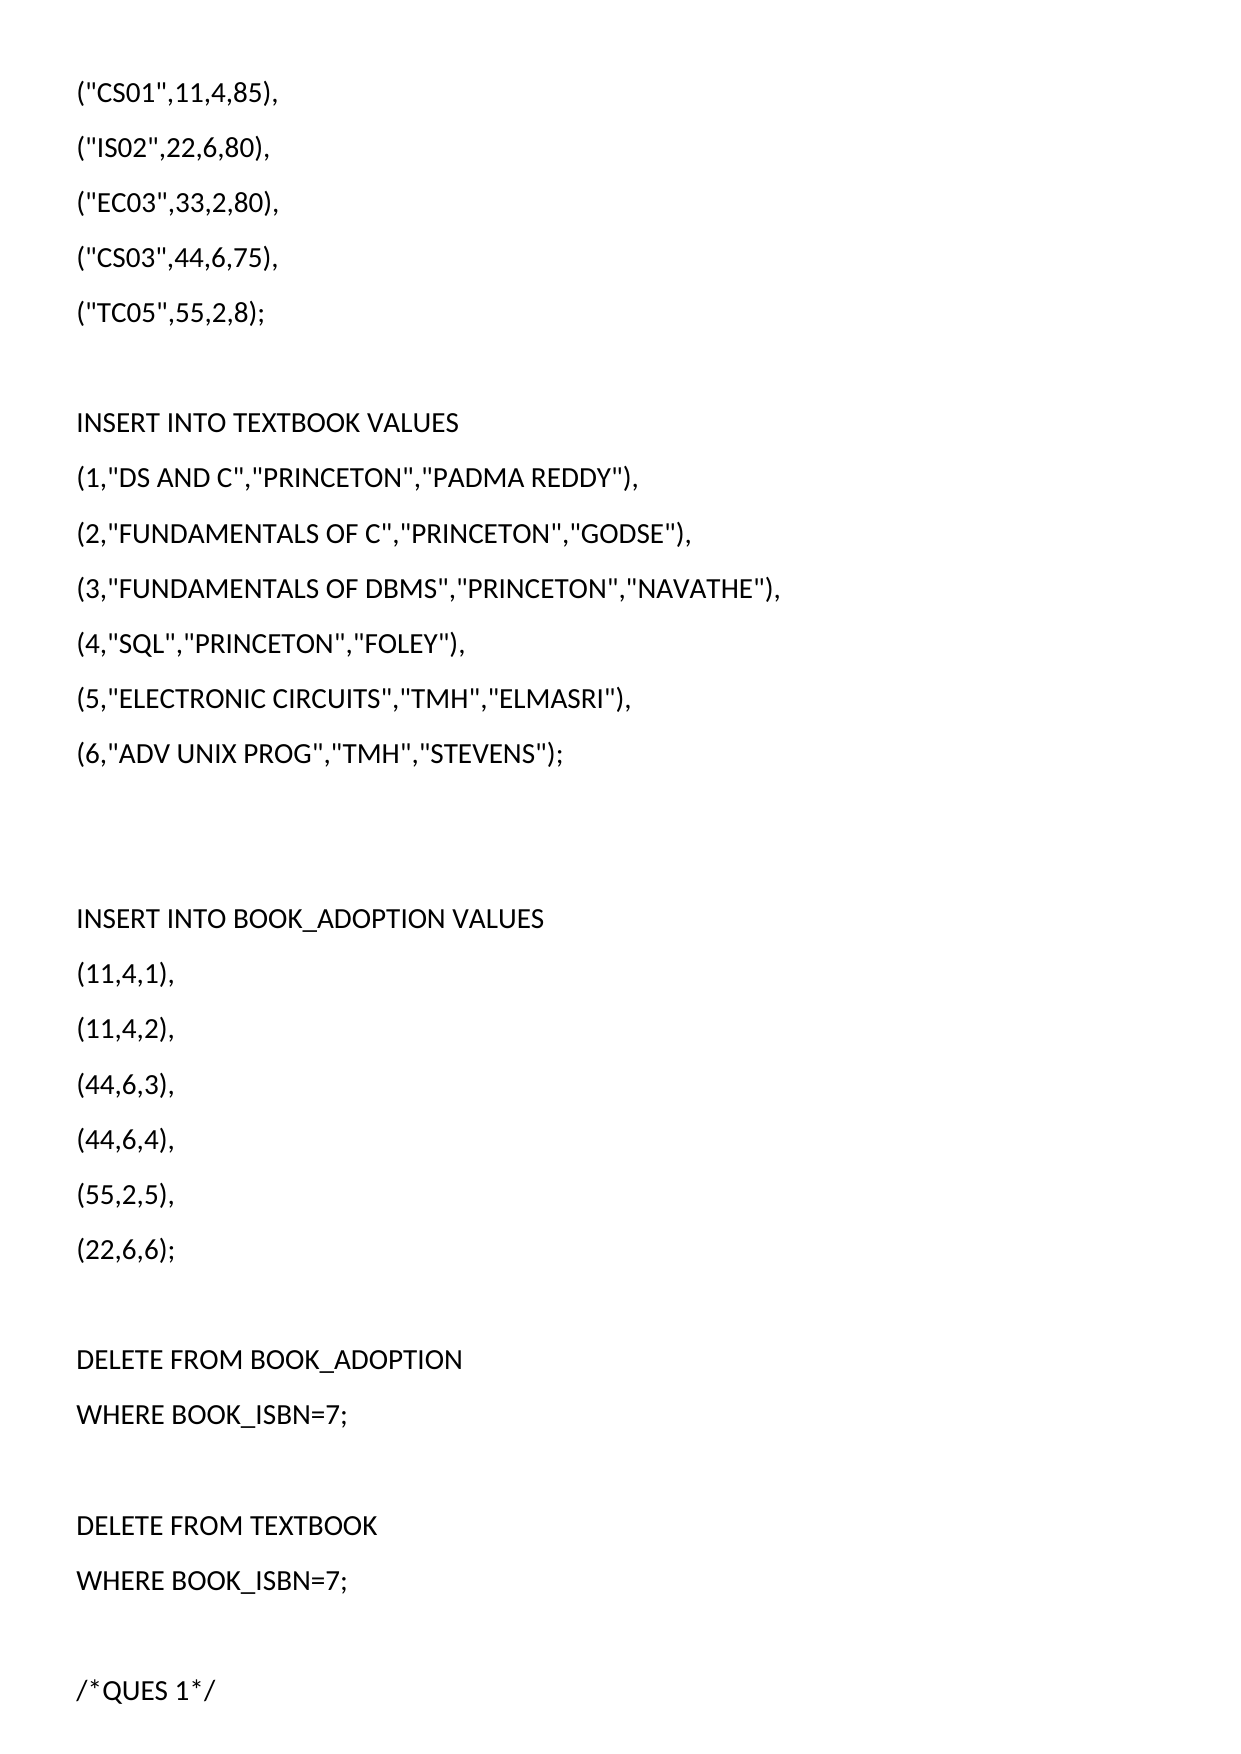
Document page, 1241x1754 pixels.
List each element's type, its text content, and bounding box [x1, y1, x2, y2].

text ("EC03",33,2,80), [76, 184, 1090, 220]
text (4,"SQL","PRINCETON","FOLEY"), [76, 625, 1090, 661]
text (44,6,4), [76, 1121, 1090, 1156]
text /*QUES 1*/ [76, 1672, 1090, 1707]
text (2,"FUNDAMENTALS OF C","PRINCETON","GODSE"), [76, 515, 1090, 550]
text (22,6,6); [76, 1231, 1090, 1267]
text INSERT INTO TEXTBOOK VALUES [76, 404, 1090, 440]
text INSERT INTO BOOK_ADOPTION VALUES [76, 900, 1090, 936]
text ("IS02",22,6,80), [76, 129, 1090, 164]
text WHERE BOOK_ISBN=7; [76, 1396, 1090, 1432]
text ("TC05",55,2,8); [76, 294, 1090, 330]
text DELETE FROM TEXTBOOK [76, 1507, 1090, 1542]
text ("CS03",44,6,75), [76, 239, 1090, 275]
text (11,4,2), [76, 1011, 1090, 1046]
text (44,6,3), [76, 1066, 1090, 1101]
text (55,2,5), [76, 1176, 1090, 1212]
text (3,"FUNDAMENTALS OF DBMS","PRINCETON","NAVATHE"), [76, 570, 1090, 605]
text DELETE FROM BOOK_ADOPTION [76, 1341, 1090, 1377]
text ("CS01",11,4,85), [76, 74, 1090, 109]
text (11,4,1), [76, 956, 1090, 991]
text WHERE BOOK_ISBN=7; [76, 1562, 1090, 1597]
text (6,"ADV UNIX PROG","TMH","STEVENS"); [76, 735, 1090, 771]
text (1,"DS AND C","PRINCETON","PADMA REDDY"), [76, 459, 1090, 495]
text (5,"ELECTRONIC CIRCUITS","TMH","ELMASRI"), [76, 680, 1090, 716]
